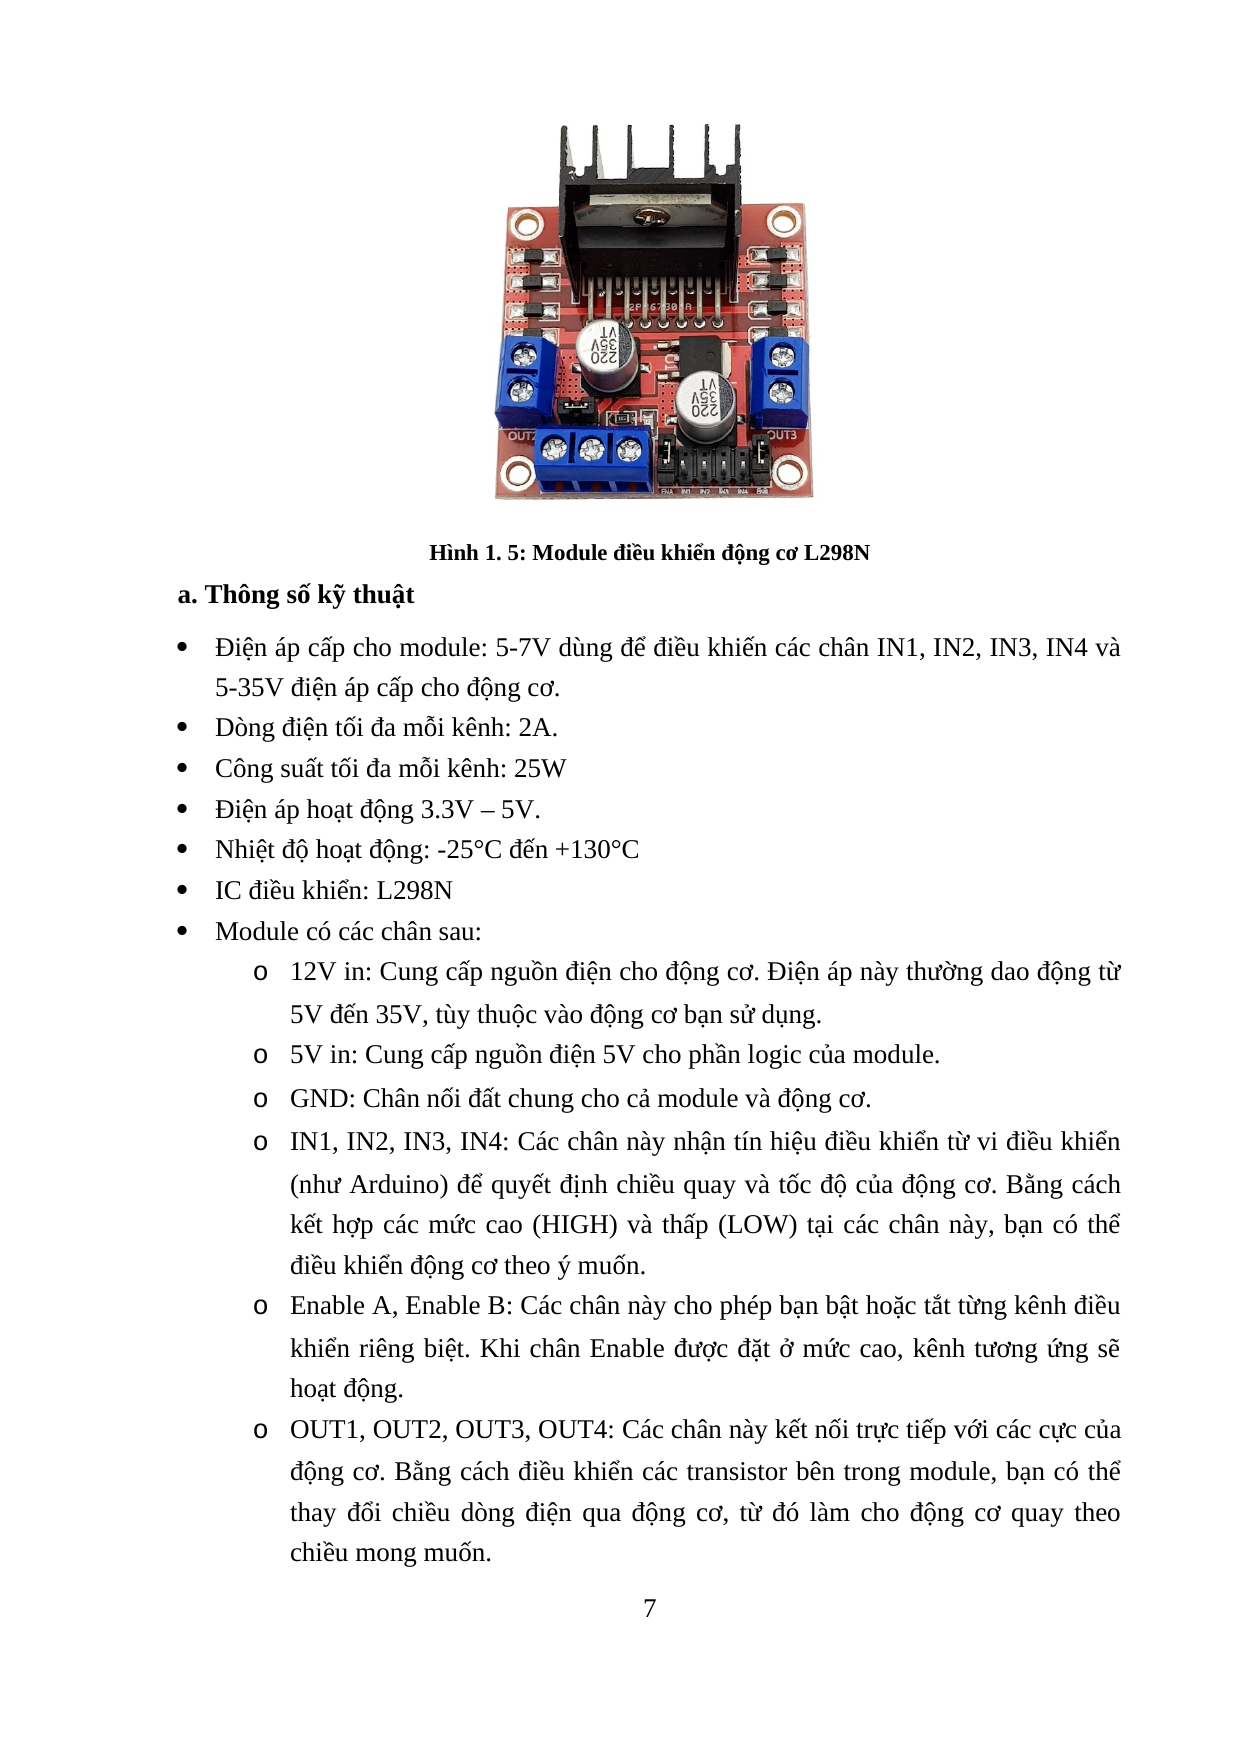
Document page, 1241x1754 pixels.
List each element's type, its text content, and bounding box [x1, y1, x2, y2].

list Module có các chân sau: [177, 915, 1122, 946]
list Dòng điện tối đa mỗi kênh: 2A. [177, 712, 1122, 743]
list Nhiệt độ hoạt động: -25°C đến +130°C [177, 833, 1122, 865]
picture [450, 118, 850, 517]
list IC điều khiển: L298N [177, 874, 1122, 905]
list 12V in: Cung cấp nguồn điện cho động cơ. Điện áp này thường dao động từ 5V đến 35V, tùy thuộc vào động cơ bạn sử dụng. [252, 955, 1122, 1029]
list 5V in: Cung cấp nguồn điện 5V cho phần logic của module. [252, 1038, 1122, 1072]
list Điện áp cấp cho module: 5-7V dùng để điều khiến các chân IN1, IN2, IN3, IN4 và 5-35V điện áp cấp cho động cơ. [177, 631, 1122, 702]
list IN1, IN2, IN3, IN4: Các chân này nhận tín hiệu điều khiển từ vi điều khiển (như Arduino) để quyết định chiều quay và tốc độ của động cơ. Bằng cách kết hợp các mức cao (HIGH) và thấp (LOW) tại các chân này, bạn có thể điều khiển động cơ theo ý muốn. [252, 1125, 1122, 1280]
text a. Thông số kỹ thuật [177, 578, 1122, 609]
list Công suất tối đa mỗi kênh: 25W [177, 752, 1122, 783]
list Điện áp hoạt động 3.3V – 5V. [177, 793, 1122, 824]
list GND: Chân nối đất chung cho cả module và động cơ. [252, 1082, 1122, 1115]
list OUT1, OUT2, OUT3, OUT4: Các chân này kết nối trực tiếp với các cực của động cơ. Bằng cách điều khiển các transistor bên trong module, bạn có thể thay đổi chiều dòng điện qua động cơ, từ đó làm cho động cơ quay theo chiều mong muốn. [252, 1413, 1122, 1567]
list Enable A, Enable B: Các chân này cho phép bạn bật hoặc tắt từng kênh điều khiển riêng biệt. Khi chân Enable được đặt ở mức cao, kênh tương ứng sẽ hoạt động. [252, 1289, 1122, 1403]
